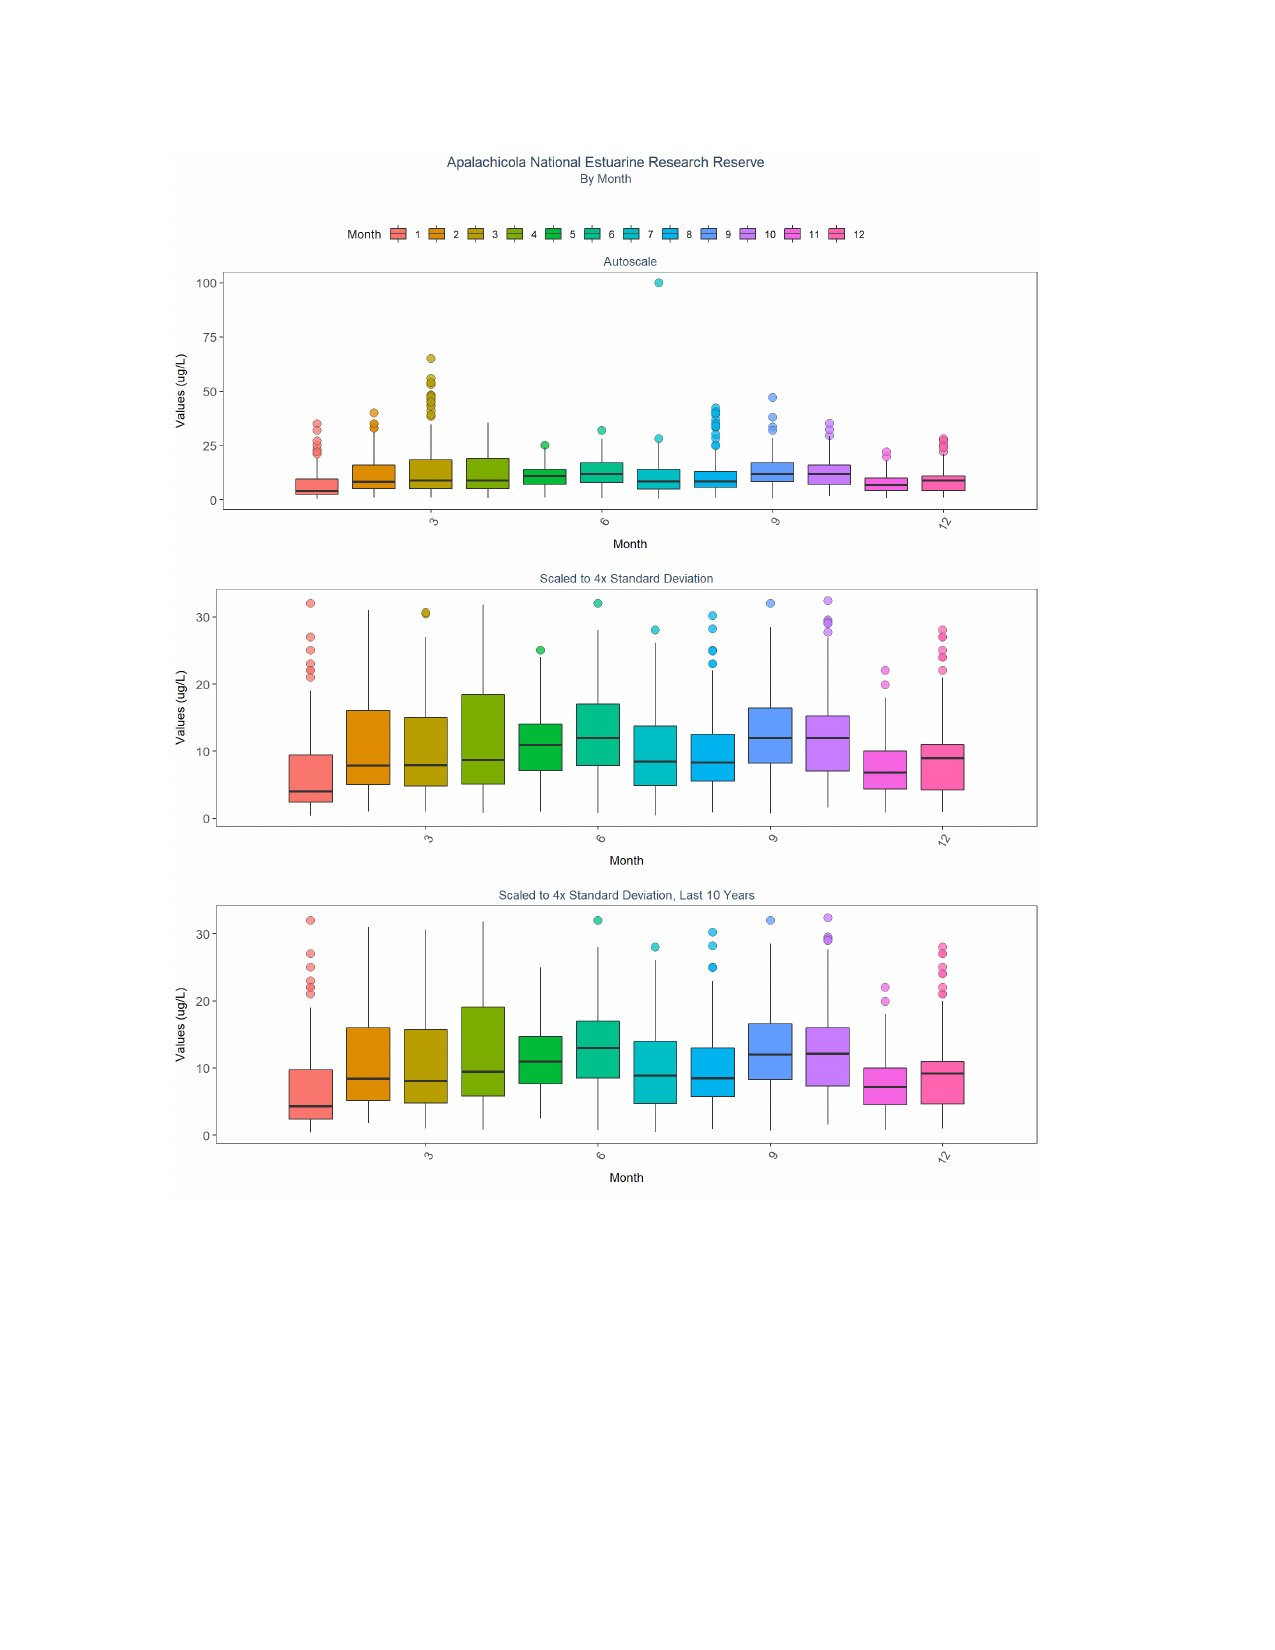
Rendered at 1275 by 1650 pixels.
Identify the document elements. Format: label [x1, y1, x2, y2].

picture [168, 150, 1044, 1200]
